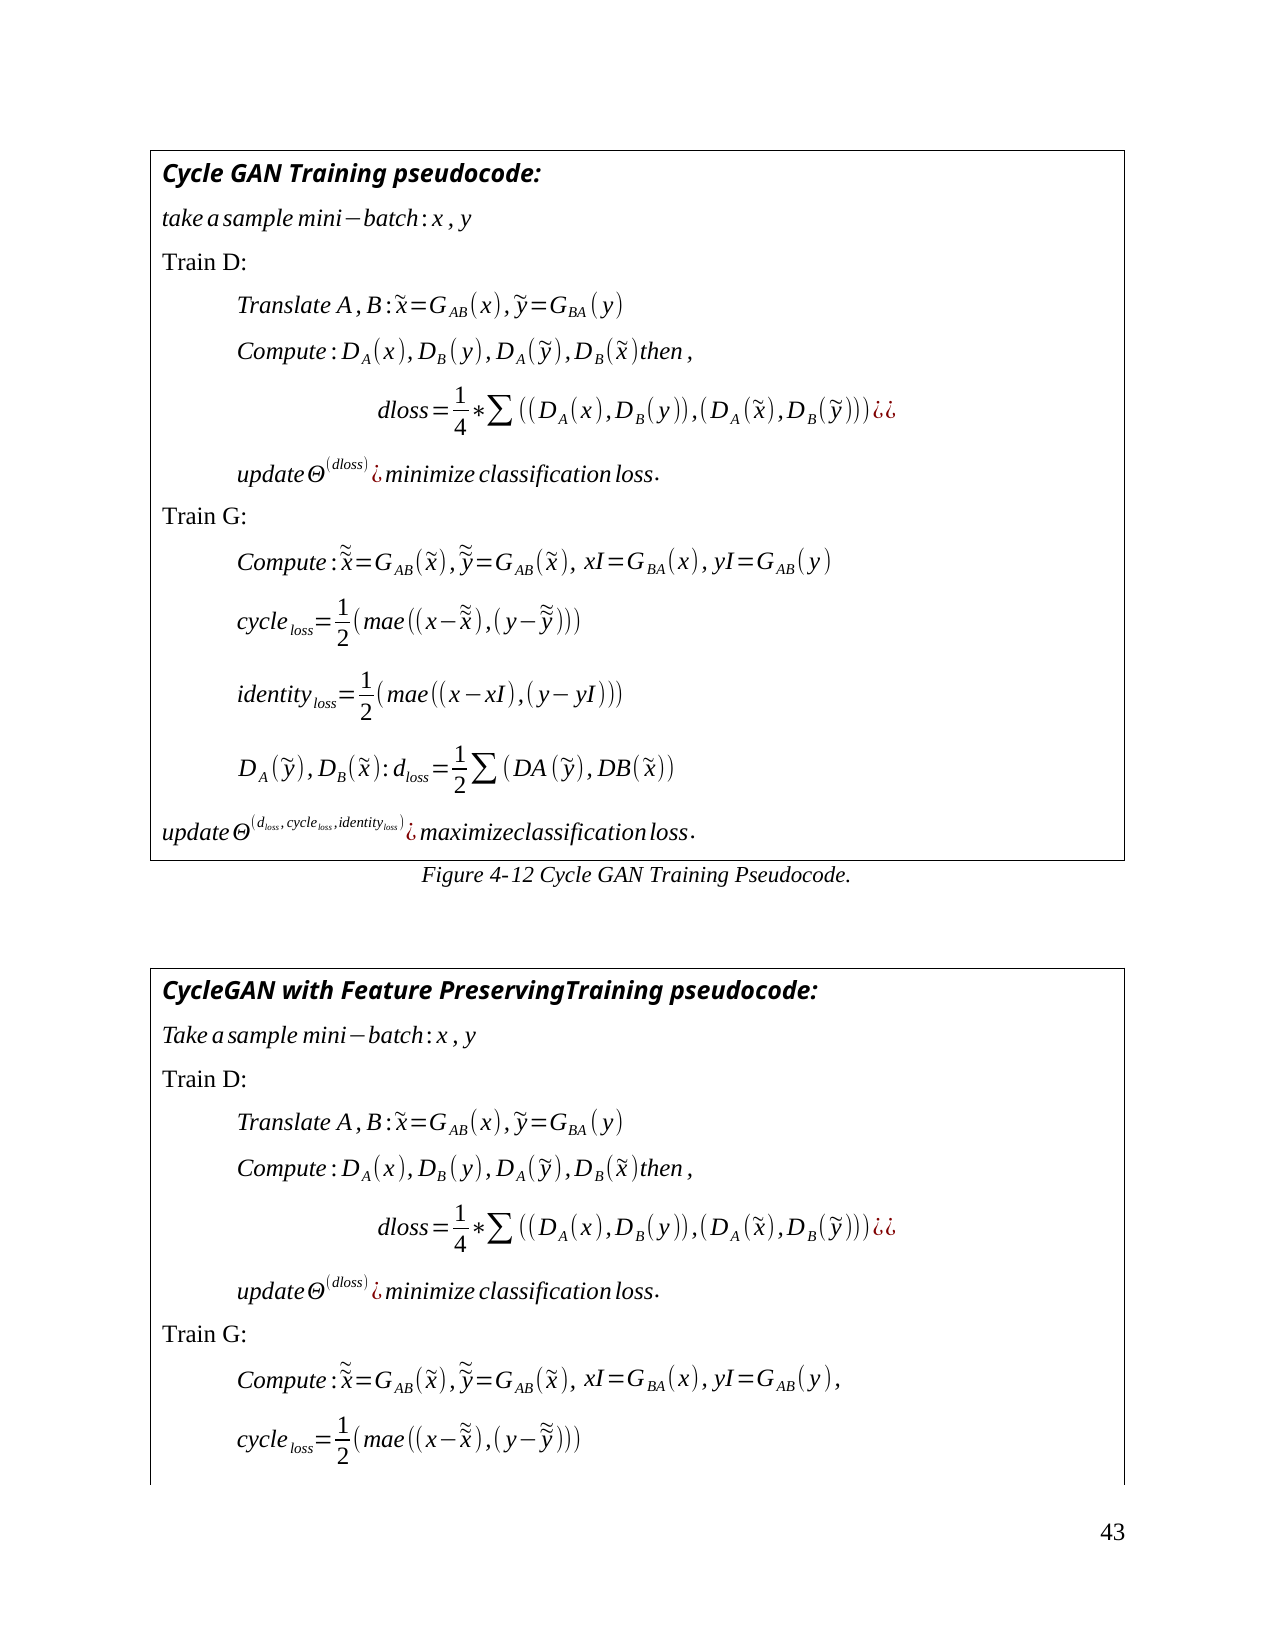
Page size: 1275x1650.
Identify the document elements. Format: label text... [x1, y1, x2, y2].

table_cell [151, 1200, 1124, 1273]
table_cell Train G: [151, 501, 1124, 544]
table_cell [151, 1411, 1124, 1484]
table_header Cycle GAN Training pseudocode: [151, 151, 1124, 203]
table_cell [151, 544, 1124, 594]
table_cell . [151, 455, 1124, 501]
table_header CycleGAN with Feature PreservingTraining pseudocode: [151, 969, 1124, 1021]
table_cell [151, 1021, 1124, 1064]
table_cell Train D: [151, 247, 1124, 289]
table_cell [151, 594, 1124, 667]
table_cell [151, 667, 1124, 740]
table_cell [151, 204, 1124, 247]
table_cell [151, 290, 1124, 336]
table_cell [151, 1154, 1124, 1200]
table_cell [151, 382, 1124, 455]
table_cell Train G: [151, 1319, 1124, 1362]
table_cell [151, 1107, 1124, 1153]
table_cell . [151, 1273, 1124, 1319]
table_cell Train D: [151, 1064, 1124, 1107]
table_cell [151, 1362, 1124, 1411]
table_cell [151, 336, 1124, 382]
table_cell . [151, 813, 1124, 859]
table_cell [151, 740, 1124, 813]
